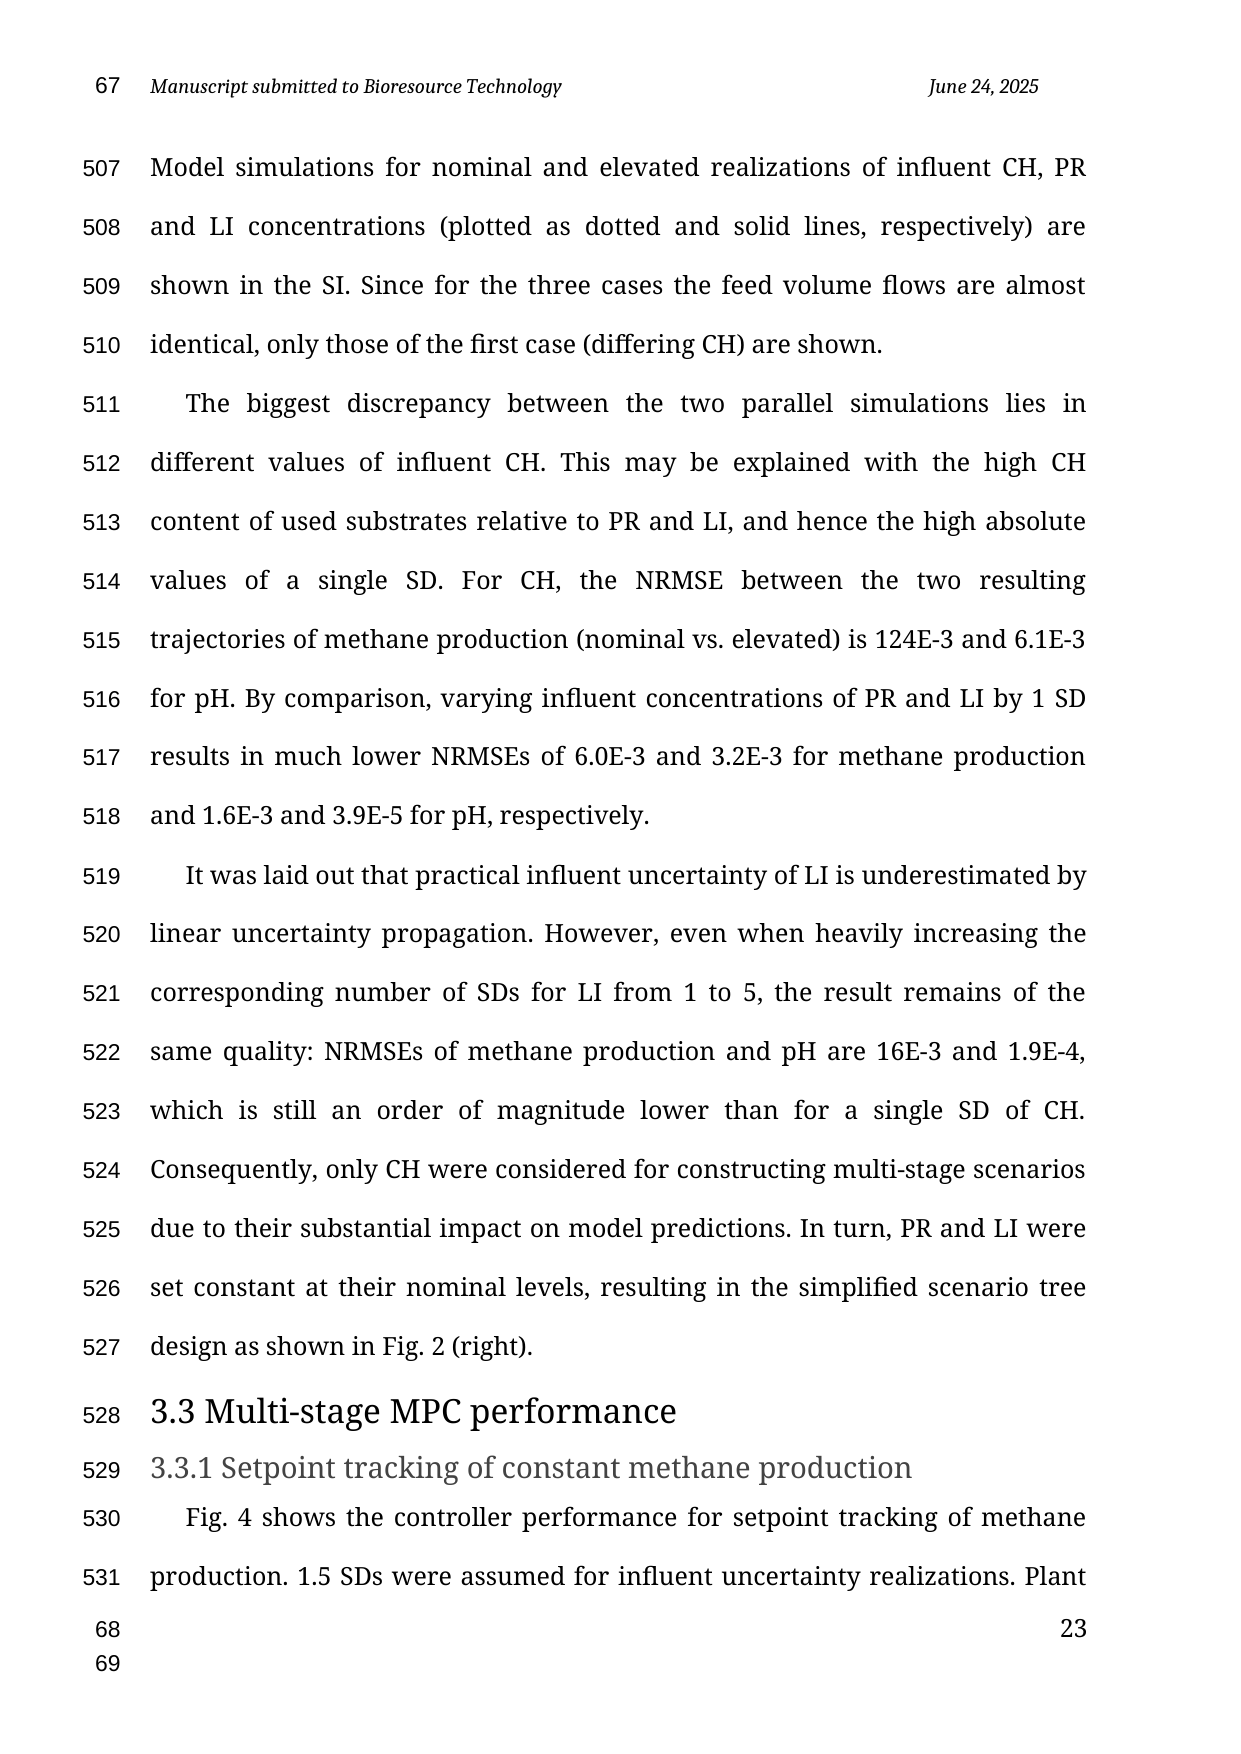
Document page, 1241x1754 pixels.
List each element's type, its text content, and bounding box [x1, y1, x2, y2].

text Model simulations for nominal and elevated realizations of influent CH, PR and LI concentrations (plotted as dotted and solid lines, respectively) are shown in the SI. Since for the three cases the feed volume flows are almost identical, only those of the first case (differing CH) are shown. [150, 150, 1087, 361]
text It was laid out that practical influent uncertainty of LI is underestimated by linear uncertainty propagation. However, even when heavily increasing the corresponding number of SDs for LI from 1 to 5, the result remains of the same quality: NRMSEs of methane production and pH are 16E-3 and 1.9E-4, which is still an order of magnitude lower than for a single SD of CH. Consequently, only CH were considered for constructing multi-stage scenarios due to their substantial impact on model predictions. In turn, PR and LI were set constant at their nominal levels, resulting in the simplified scenario tree design as shown in Fig. 2 (right). [150, 857, 1087, 1362]
text The biggest discrepancy between the two parallel simulations lies in different values of influent CH. This may be explained with the high CH content of used substrates relative to PR and LI, and hence the high absolute values of a single SD. For CH, the NRMSE between the two resulting trajectories of methane production (nominal vs. elevated) is 124E-3 and 6.1E-3 for pH. By comparison, varying influent concentrations of PR and LI by 1 SD results in much lower NRMSEs of 6.0E-3 and 3.2E-3 for methane production and 1.6E-3 and 3.9E-5 for pH, respectively. [150, 386, 1087, 832]
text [150, 1500, 1087, 1593]
subtitle 3.3 Multi-stage MPC performance [150, 1387, 1090, 1433]
subtitle 3.3.1 Setpoint tracking of constant methane production [150, 1447, 1090, 1487]
